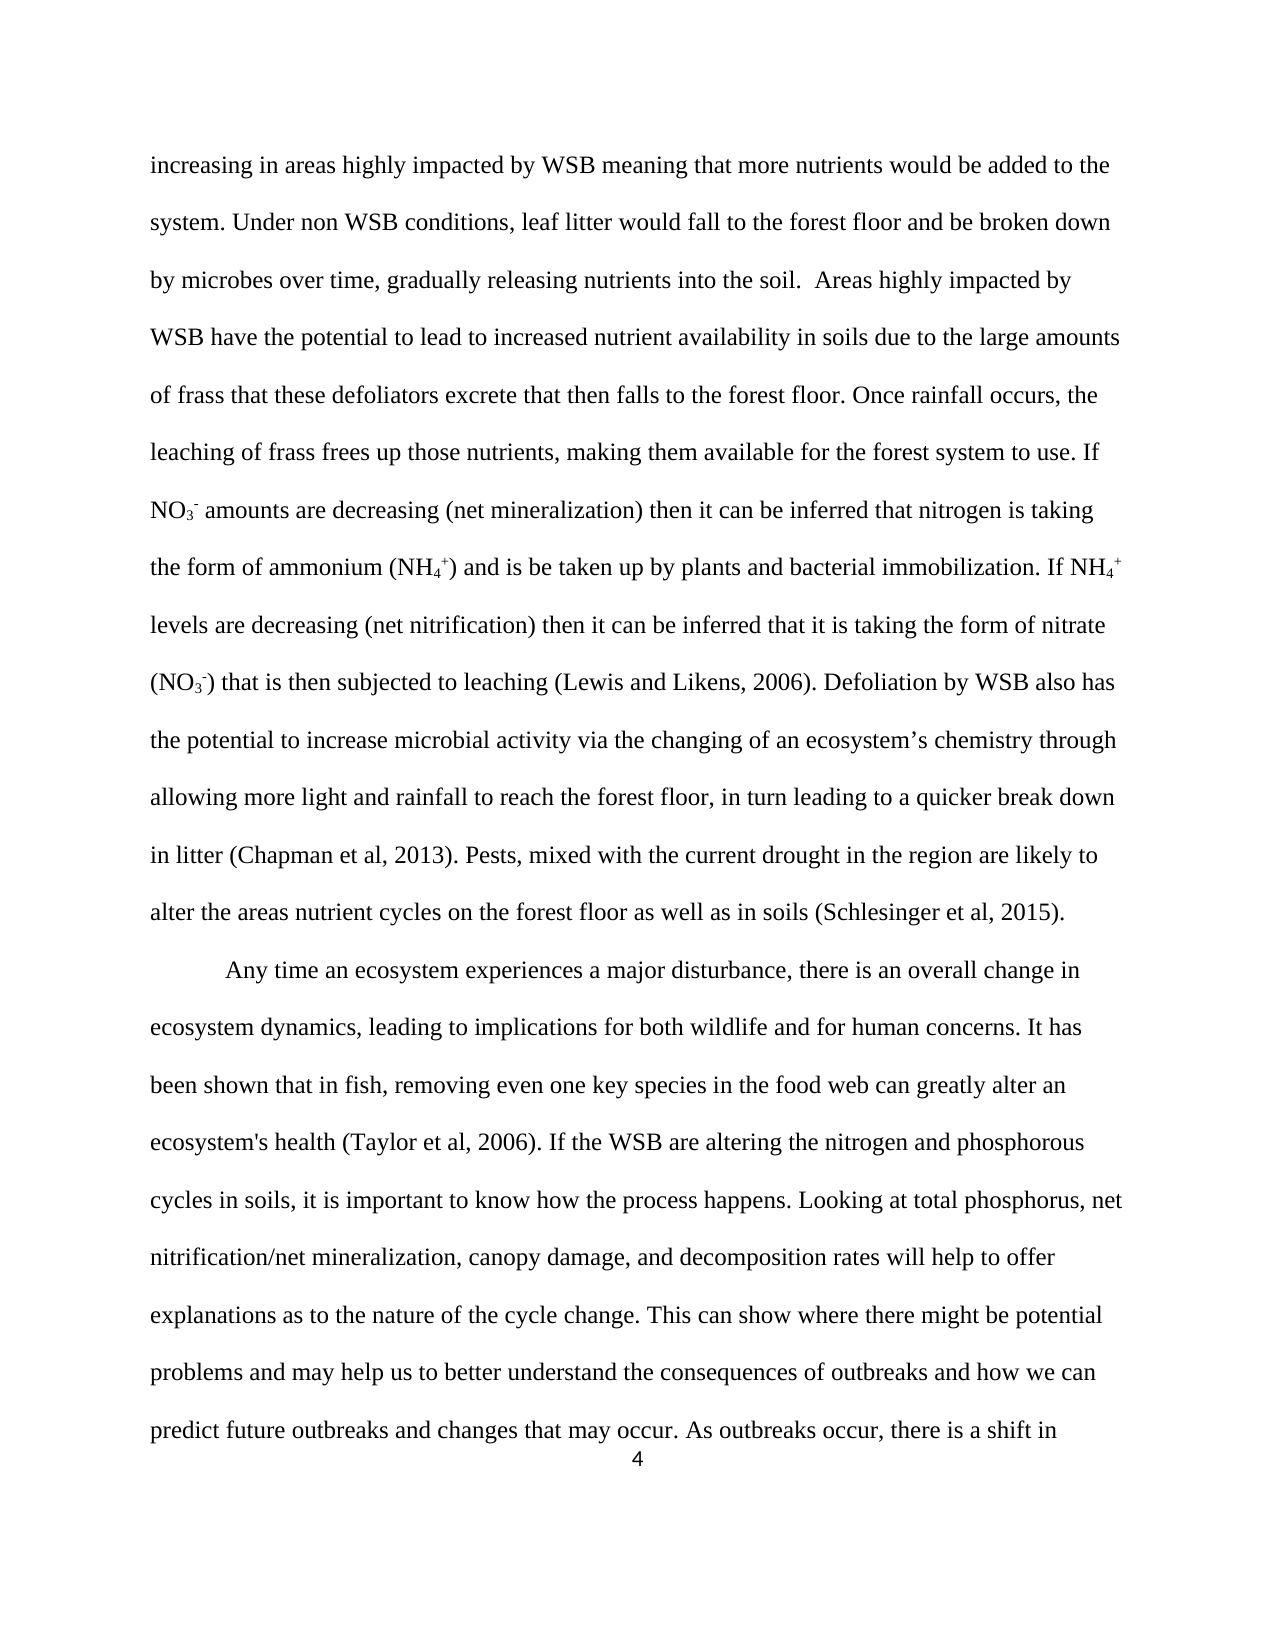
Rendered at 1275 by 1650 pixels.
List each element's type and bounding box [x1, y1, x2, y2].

text [150, 150, 1125, 926]
text [150, 955, 1125, 1444]
